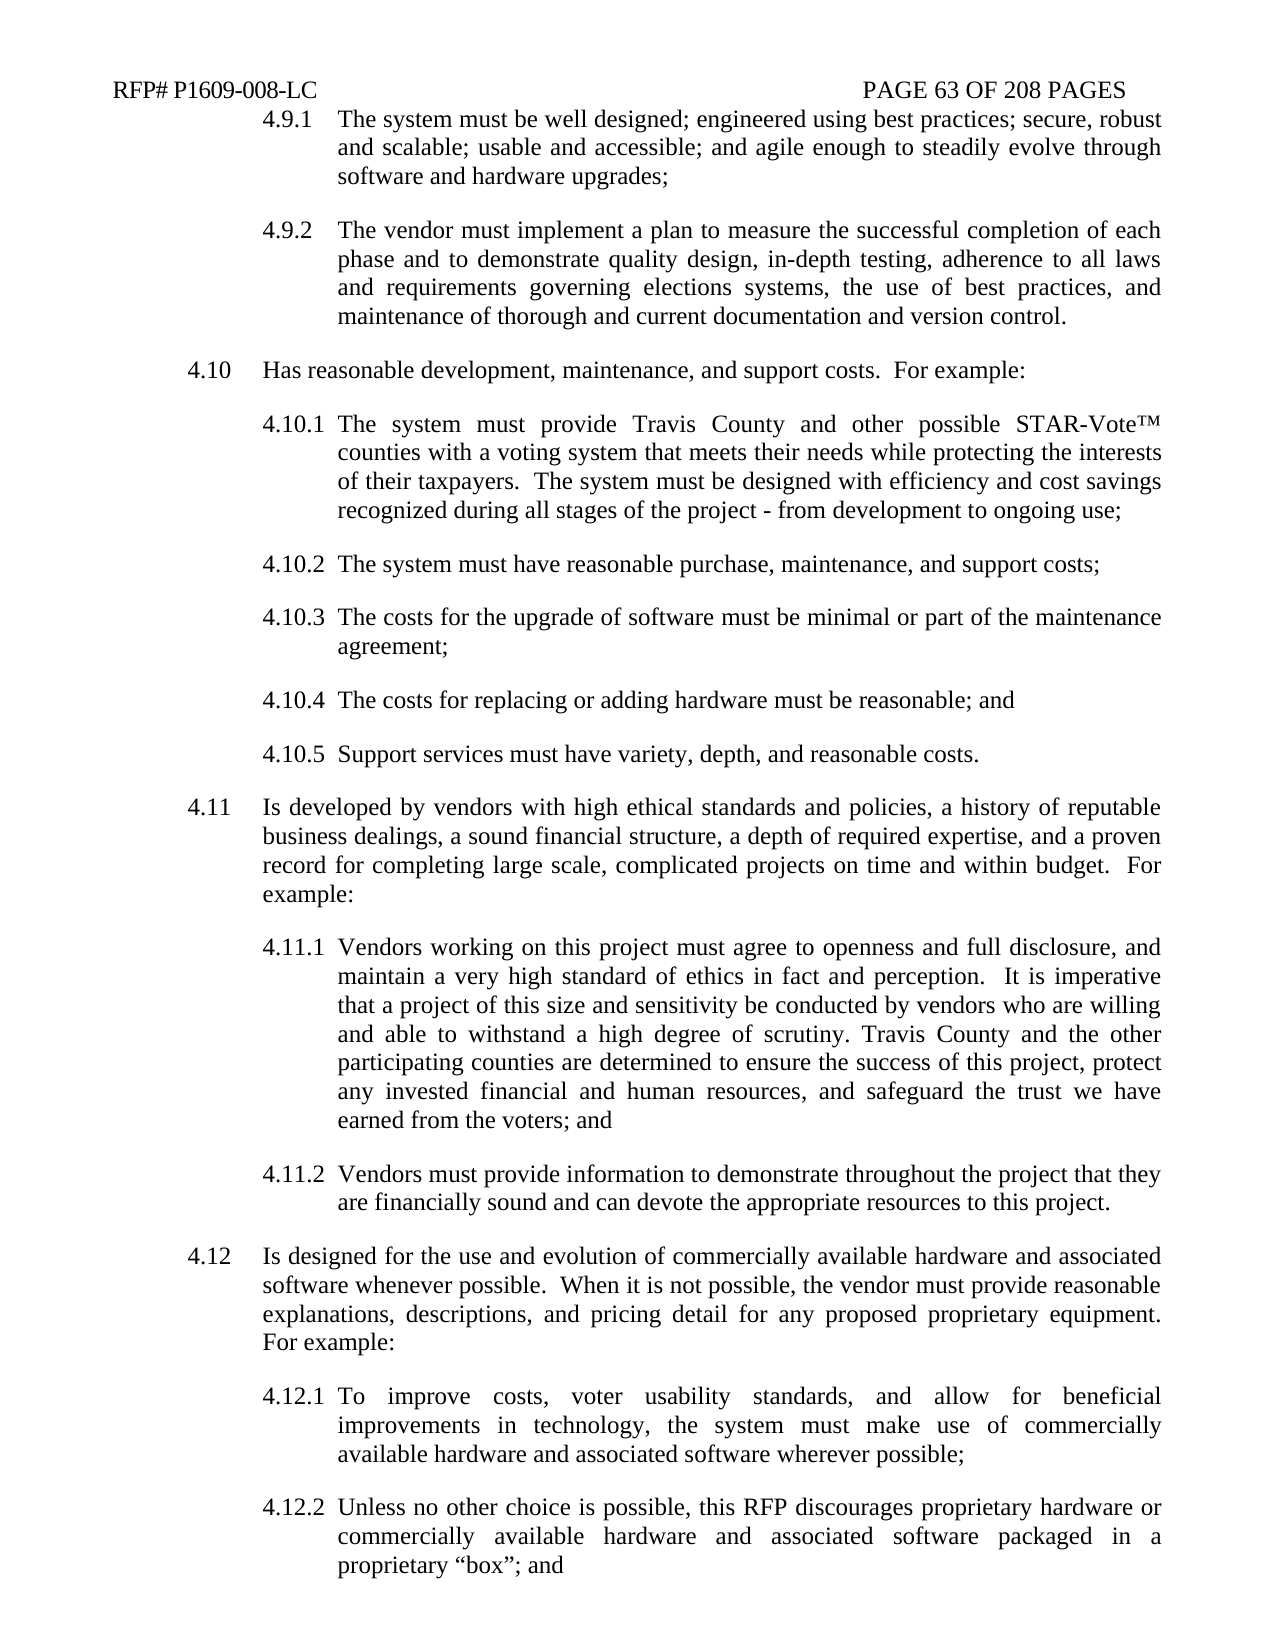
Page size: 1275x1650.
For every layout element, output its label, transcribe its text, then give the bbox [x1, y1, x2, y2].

list The system must have reasonable purchase, maintenance, and support costs; [262, 549, 1162, 577]
list The system must provide Travis County and other possible STAR-Vote™ counties with a voting system that meets their needs while protecting the interests of their taxpayers. The system must be designed with efficiency and cost savings recognized during all stages of the project - from development to ongoing use; [262, 409, 1162, 524]
list Support services must have variety, depth, and reasonable costs. [262, 739, 1162, 767]
list Is designed for the use and evolution of commercially available hardware and associated software whenever possible. When it is not possible, the vendor must provide reasonable explanations, descriptions, and pricing detail for any proposed proprietary equipment. For example: [187, 1241, 1162, 1356]
list The system must be well designed; engineered using best practices; secure, robust and scalable; usable and accessible; and agile enough to steadily evolve through software and hardware upgrades; [262, 104, 1162, 190]
list The costs for replacing or adding hardware must be reasonable; and [262, 685, 1162, 714]
list Vendors must provide information to demonstrate throughout the project that they are financially sound and can devote the appropriate resources to this project. [262, 1159, 1162, 1216]
list Unless no other choice is possible, this RFP discourages proprietary hardware or commercially available hardware and associated software packaged in a proprietary “box”; and [262, 1492, 1162, 1579]
list Vendors working on this project must agree to openness and full disclosure, and maintain a very high standard of ethics in fact and perception. It is imperative that a project of this size and sensitivity be conducted by vendors who are willing and able to withstand a high degree of scrutiny. Travis County and the other participating counties are determined to ensure the success of this project, protect any invested financial and human resources, and safeguard the trust we have earned from the voters; and [262, 932, 1162, 1134]
list Has reasonable development, maintenance, and support costs. For example: [187, 355, 1162, 384]
list The vendor must implement a plan to measure the successful completion of each phase and to demonstrate quality design, in-depth testing, adherence to all laws and requirements governing elections systems, the use of best practices, and maintenance of thorough and current documentation and version control. [262, 215, 1162, 330]
list The costs for the upgrade of software must be minimal or part of the maintenance agreement; [262, 602, 1162, 660]
list To improve costs, voter usability standards, and allow for beneficial improvements in technology, the system must make use of commercially available hardware and associated software wherever possible; [262, 1381, 1162, 1467]
list Is developed by vendors with high ethical standards and policies, a history of reputable business dealings, a sound financial structure, a depth of required expertise, and a proven record for completing large scale, complicated projects on time and within budget. For example: [187, 792, 1162, 907]
